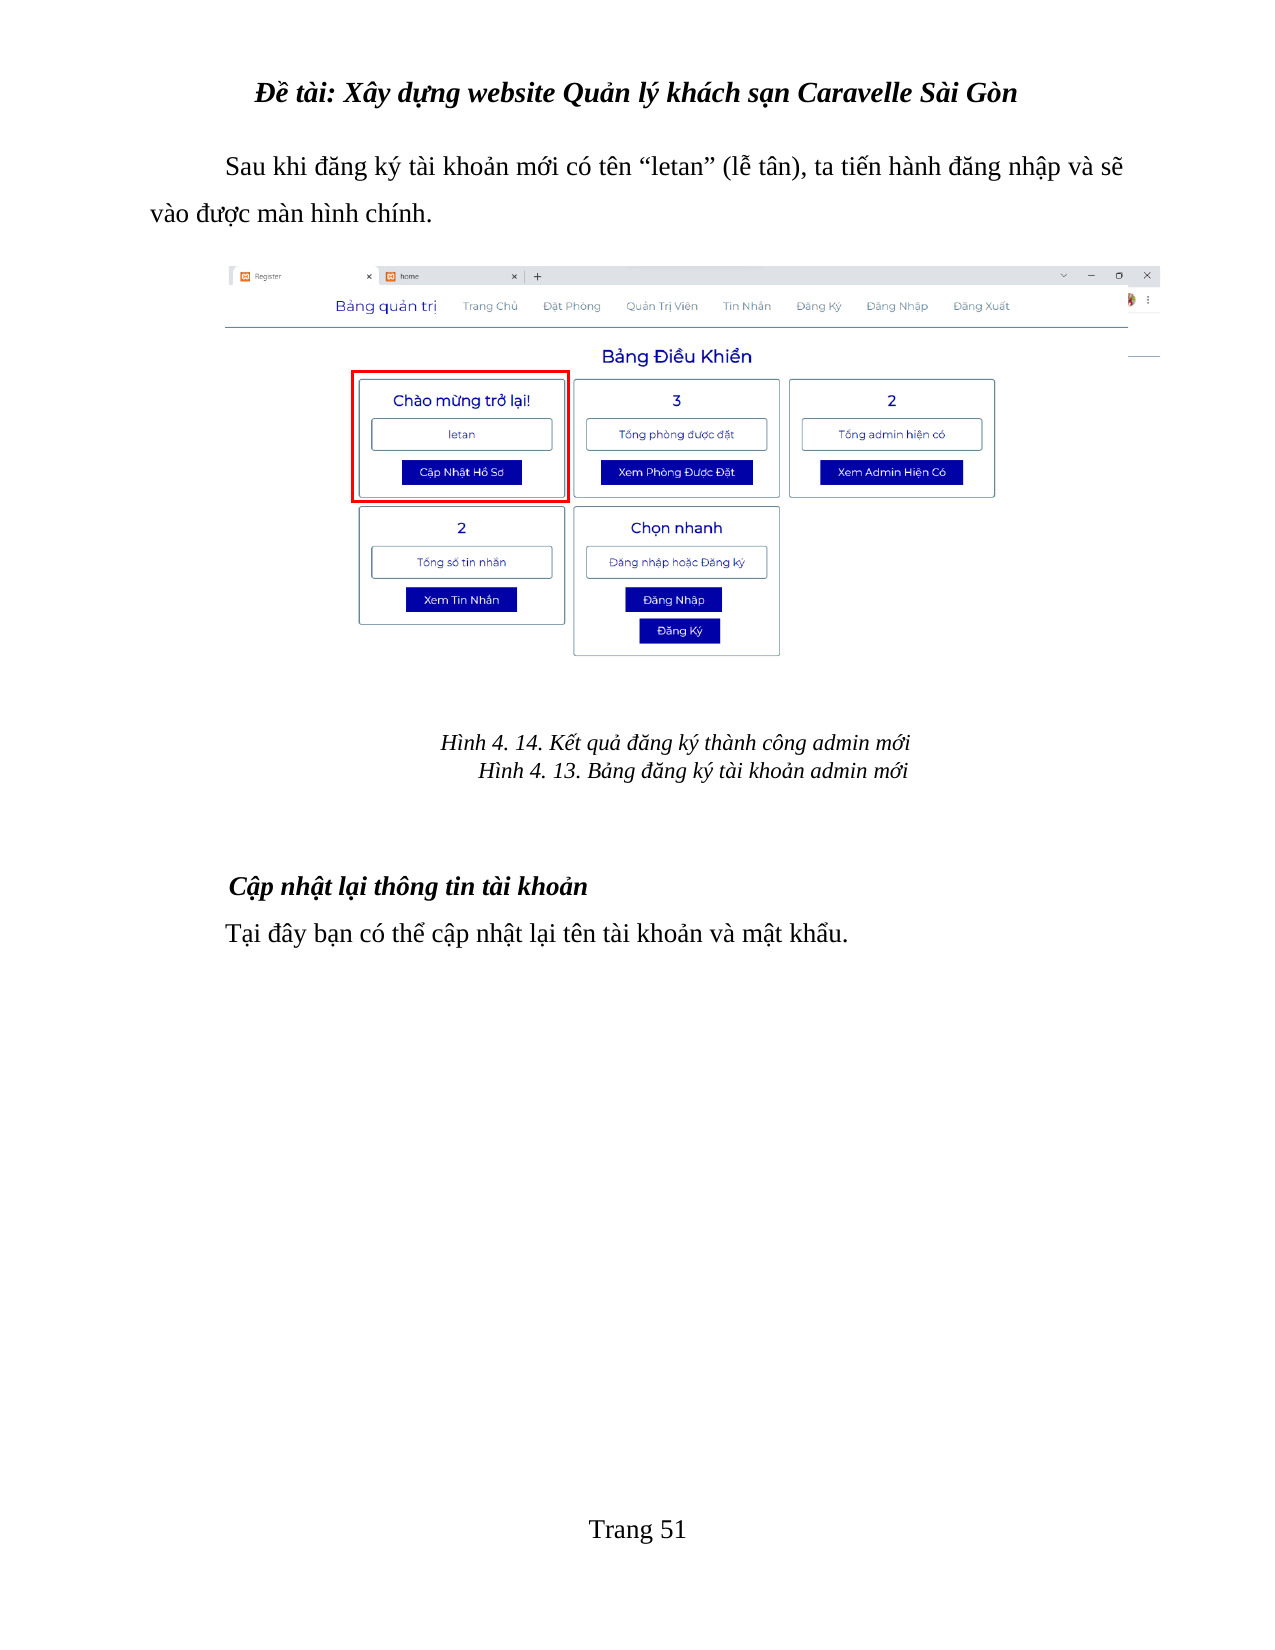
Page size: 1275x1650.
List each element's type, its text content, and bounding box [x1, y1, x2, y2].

picture [225, 266, 1160, 756]
subtitle Cập nhật lại thông tin tài khoản [228, 871, 1125, 902]
text Sau khi đăng ký tài khoản mới có tên “letan” (lễ tân), ta tiến hành đăng nhập và sẽ vào được màn hình chính. [150, 150, 1125, 228]
text Tại đây bạn có thể cập nhật lại tên tài khoản và mật khẩu. [150, 917, 1125, 948]
